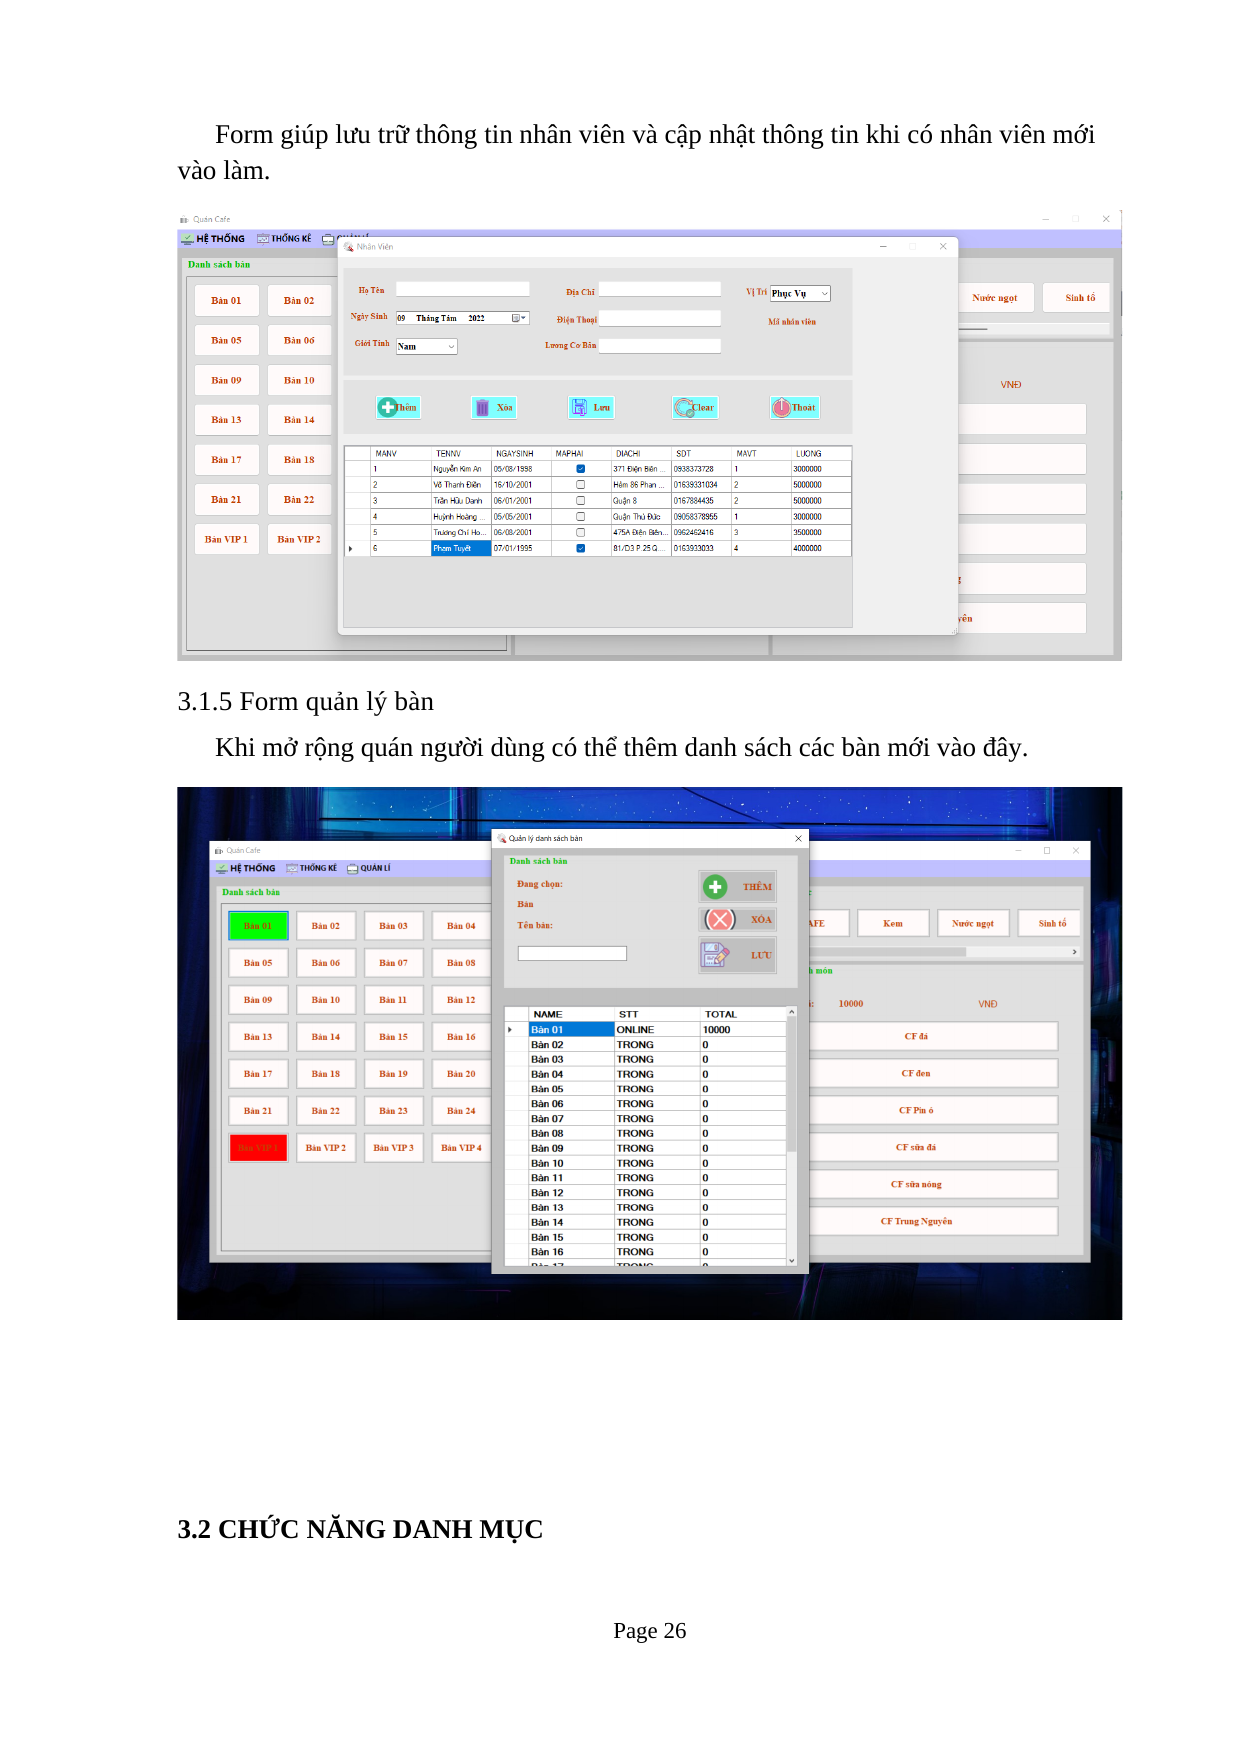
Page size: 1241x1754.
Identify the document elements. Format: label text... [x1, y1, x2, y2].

picture [177, 210, 1123, 661]
text Khi mở rộng quán người dùng có thể thêm danh sách các bàn mới vào đây. [177, 731, 1122, 762]
text Form quản lý bàn [177, 685, 1122, 716]
text Chức năng danh mục [177, 1513, 1122, 1545]
text Form giúp lưu trữ thông tin nhân viên và cập nhật thông tin khi có nhân viên mới vào làm. [177, 118, 1122, 185]
picture [177, 787, 1123, 1320]
